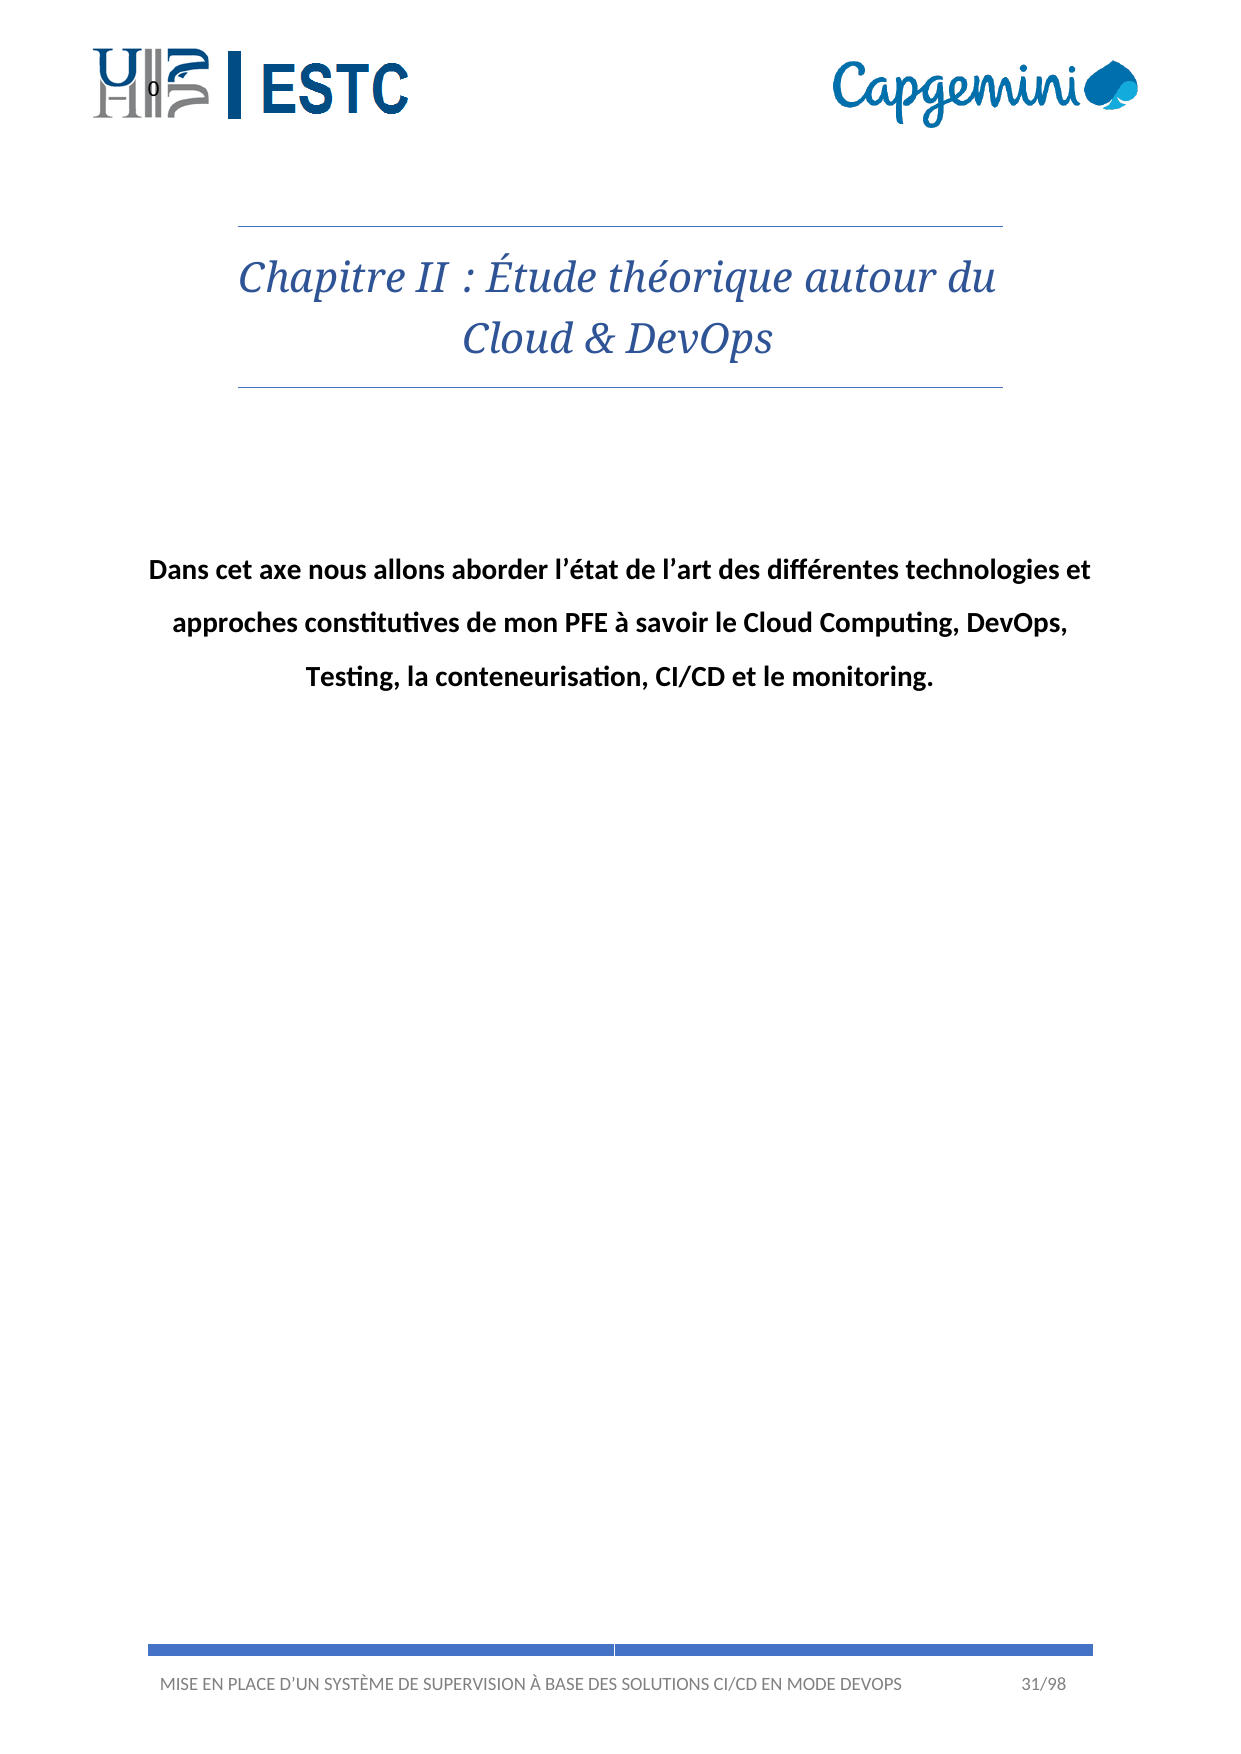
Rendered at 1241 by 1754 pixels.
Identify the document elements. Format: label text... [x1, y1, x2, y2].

picture [87, 40, 418, 136]
subtitle Chapitre II : Étude théorique autour du Cloud & DevOps [238, 227, 1003, 387]
picture [833, 60, 1139, 128]
text Dans cet axe nous allons aborder l’état de l’art des différentes technologies et approches constitutives de mon PFE à savoir le Cloud Computing, DevOps, Testing, la conteneurisation, CI/CD et le monitoring. [148, 551, 1093, 693]
